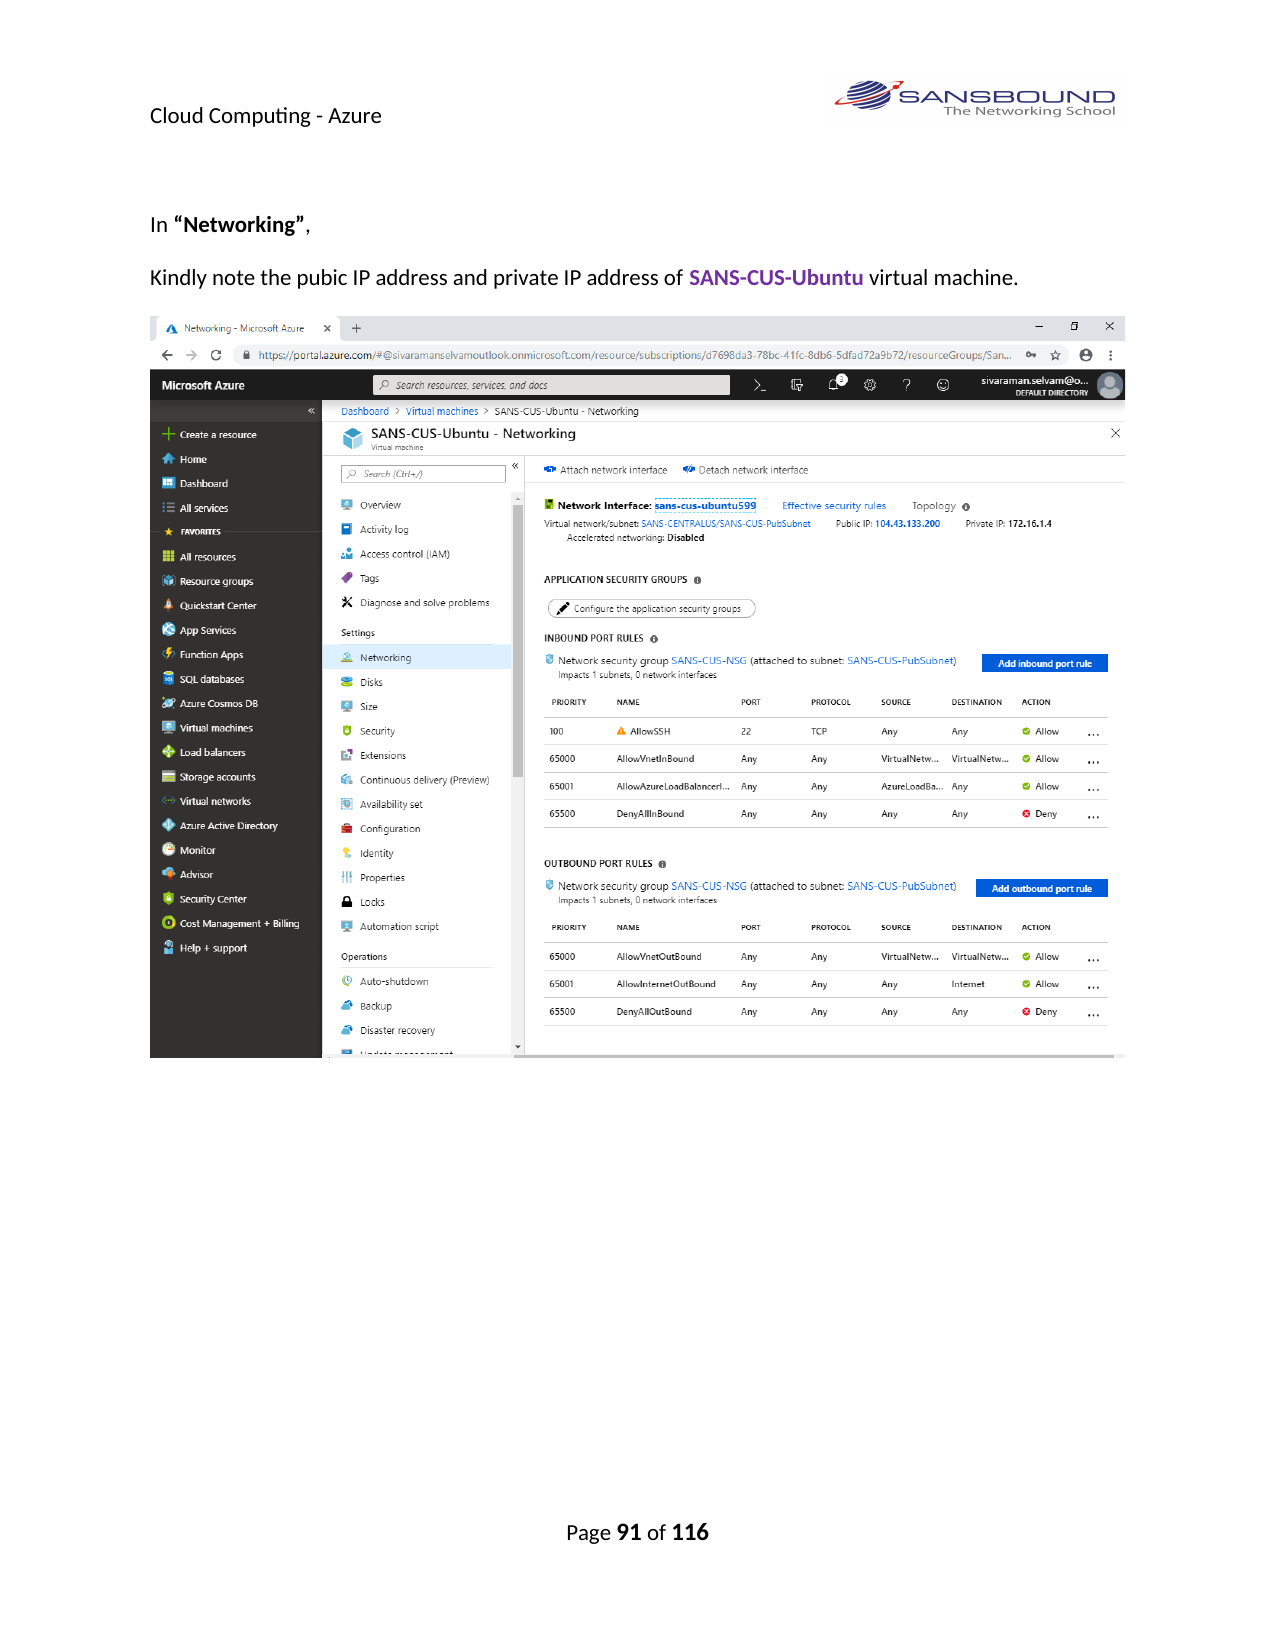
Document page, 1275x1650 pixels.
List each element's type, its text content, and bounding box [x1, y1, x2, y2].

text Kindly note the pubic IP address and private IP address of SANS-CUS-Ubuntu virtual machine. [150, 263, 1125, 291]
picture [150, 316, 1125, 1058]
text In “Networking”, [150, 210, 1125, 238]
picture [823, 75, 1125, 124]
